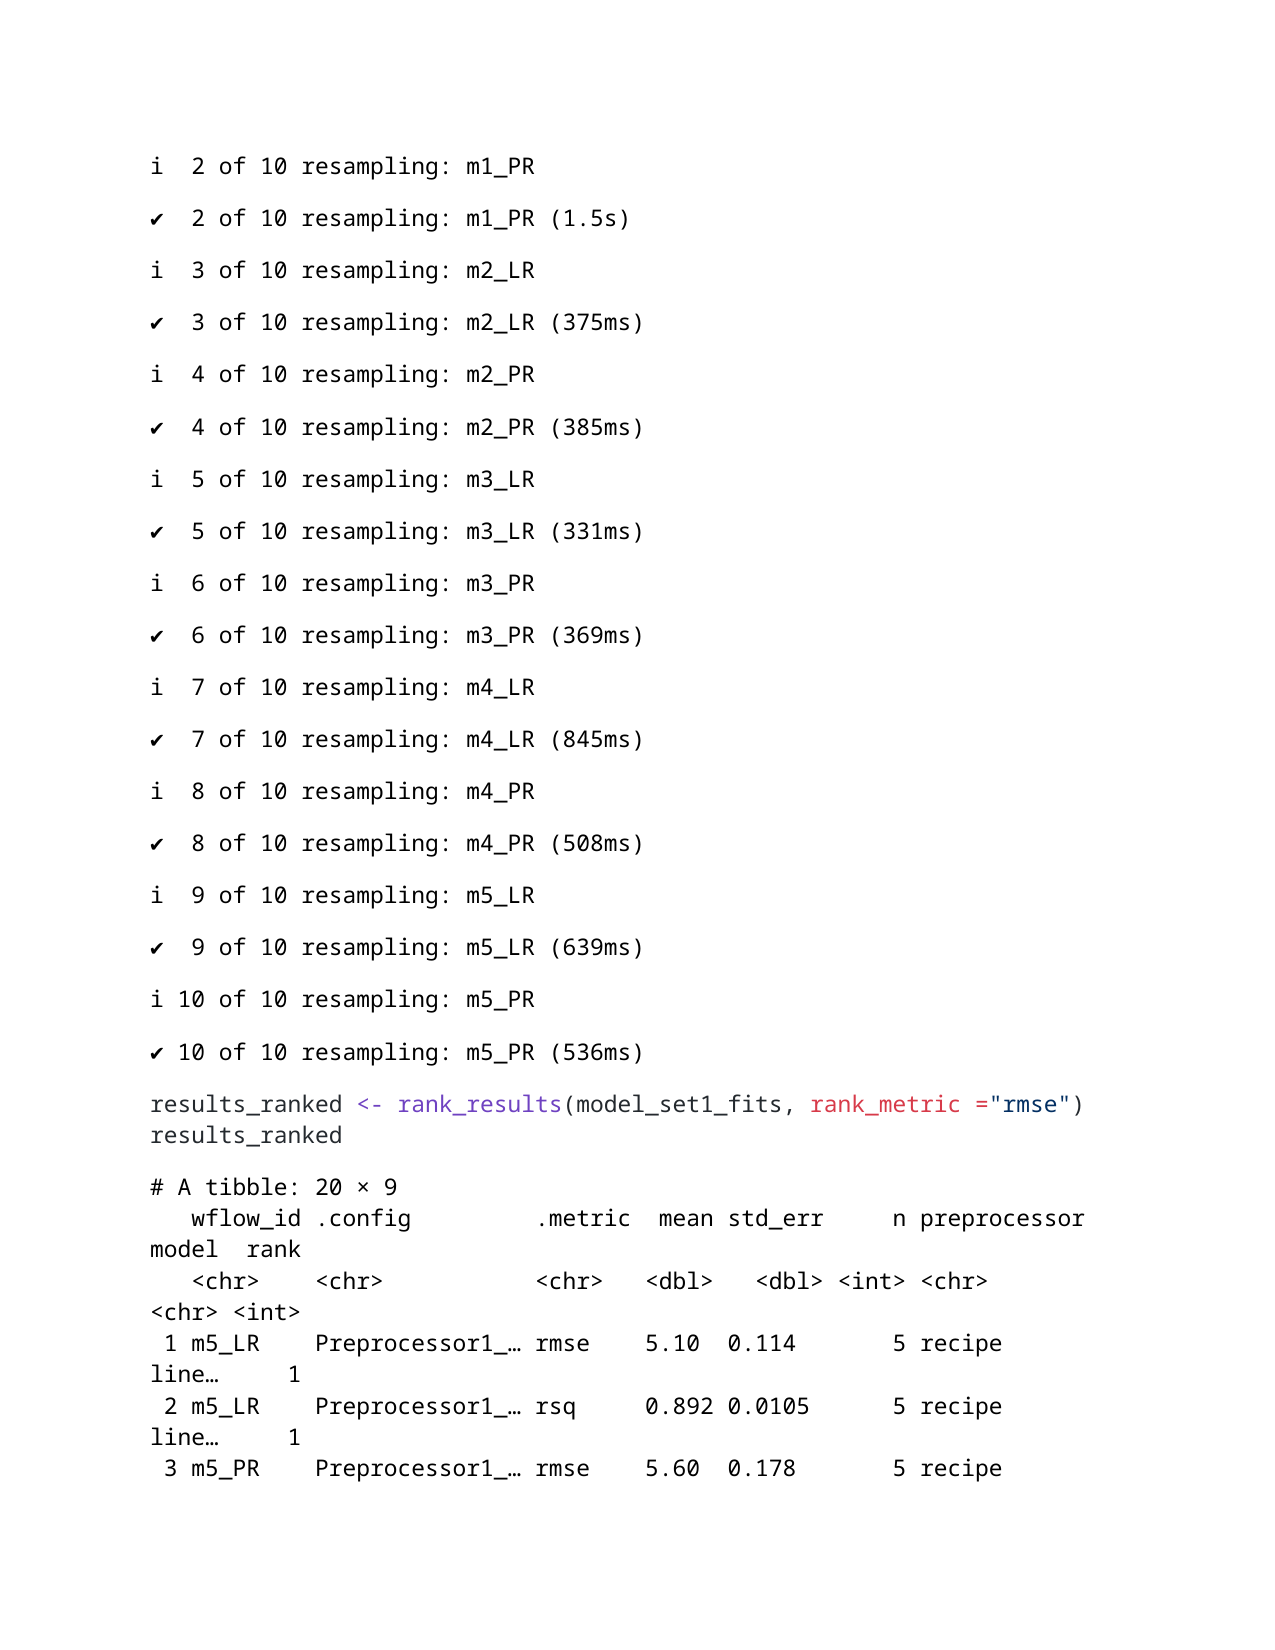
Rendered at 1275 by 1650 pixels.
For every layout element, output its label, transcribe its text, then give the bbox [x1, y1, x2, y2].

text ✔ 7 of 10 resampling: m4_LR (845ms) [150, 723, 1125, 754]
text ✔ 4 of 10 resampling: m2_PR (385ms) [150, 410, 1125, 442]
text i 2 of 10 resampling: m1_PR [150, 150, 1125, 181]
text ✔ 8 of 10 resampling: m4_PR (508ms) [150, 827, 1125, 858]
text i 4 of 10 resampling: m2_PR [150, 358, 1125, 389]
text results_ranked <- rank_results(model_set1_fits, rank_metric ="rmse") results_ranked [150, 1087, 1125, 1150]
text i 9 of 10 resampling: m5_LR [150, 879, 1125, 910]
text ✔ 2 of 10 resampling: m1_PR (1.5s) [150, 202, 1125, 233]
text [150, 1171, 1125, 1483]
text ✔ 10 of 10 resampling: m5_PR (536ms) [150, 1035, 1125, 1067]
text ✔ 5 of 10 resampling: m3_LR (331ms) [150, 514, 1125, 546]
text i 7 of 10 resampling: m4_LR [150, 671, 1125, 702]
text ✔ 3 of 10 resampling: m2_LR (375ms) [150, 306, 1125, 337]
text i 10 of 10 resampling: m5_PR [150, 983, 1125, 1014]
text i 3 of 10 resampling: m2_LR [150, 254, 1125, 285]
text ✔ 6 of 10 resampling: m3_PR (369ms) [150, 619, 1125, 650]
text ✔ 9 of 10 resampling: m5_LR (639ms) [150, 931, 1125, 962]
text i 5 of 10 resampling: m3_LR [150, 462, 1125, 494]
text i 6 of 10 resampling: m3_PR [150, 567, 1125, 598]
text i 8 of 10 resampling: m4_PR [150, 775, 1125, 806]
